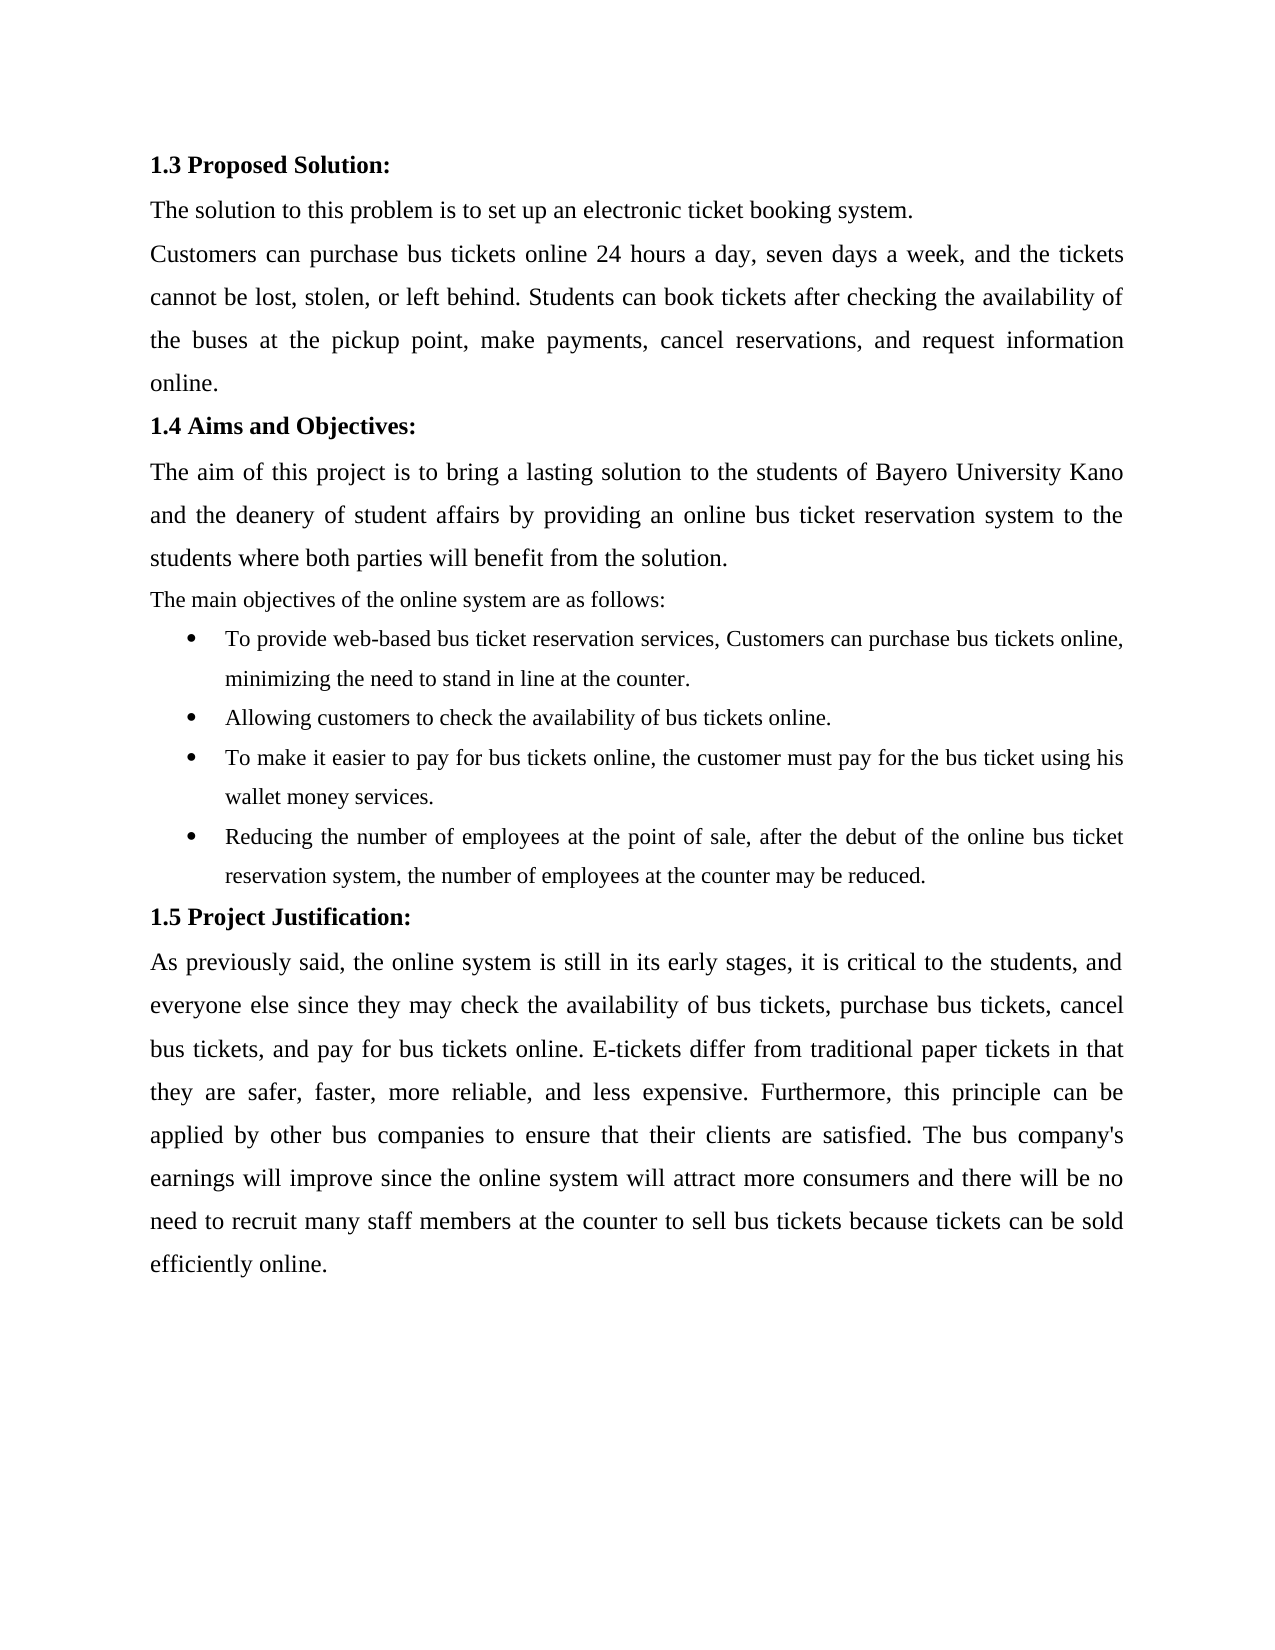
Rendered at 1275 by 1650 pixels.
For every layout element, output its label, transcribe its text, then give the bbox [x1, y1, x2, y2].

subtitle 1.4 Aims and Objectives: [150, 411, 1125, 440]
text Customers can purchase bus tickets online 24 hours a day, seven days a week, and the tickets cannot be lost, stolen, or left behind. Students can book tickets after checking the availability of the buses at the pickup point, make payments, cancel reservations, and request information online. [150, 239, 1125, 397]
subtitle 1.5 Project Justification: [150, 902, 1125, 931]
text The main objectives of the online system are as follows: [150, 586, 1125, 612]
subtitle 1.3 Proposed Solution: [150, 150, 1125, 179]
list Reducing the number of employees at the point of sale, after the debut of the online bus ticket reservation system, the number of employees at the counter may be reduced. [187, 823, 1125, 889]
text The solution to this problem is to set up an electronic ticket booking system. [150, 196, 1125, 224]
text The aim of this project is to bring a lasting solution to the students of Bayero University Kano and the deanery of student affairs by providing an online bus ticket reservation system to the students where both parties will benefit from the solution. [150, 457, 1125, 572]
text As previously said, the online system is still in its early stages, it is critical to the students, and everyone else since they may check the availability of bus tickets, purchase bus tickets, cancel bus tickets, and pay for bus tickets online. E-tickets differ from traditional paper tickets in that they are safer, faster, more reliable, and less expensive. Furthermore, this principle can be applied by other bus companies to ensure that their clients are satisfied. The bus company's earnings will improve since the online system will attract more consumers and there will be no need to recruit many staff members at the counter to sell bus tickets because tickets can be sold efficiently online. [150, 947, 1125, 1278]
list To provide web-based bus ticket reservation services, Customers can purchase bus tickets online, minimizing the need to stand in line at the counter. [187, 626, 1125, 691]
list Allowing customers to check the availability of bus tickets online. [187, 704, 1125, 731]
list To make it easier to pay for bus tickets online, the customer must pay for the bus ticket using his wallet money services. [187, 744, 1125, 810]
